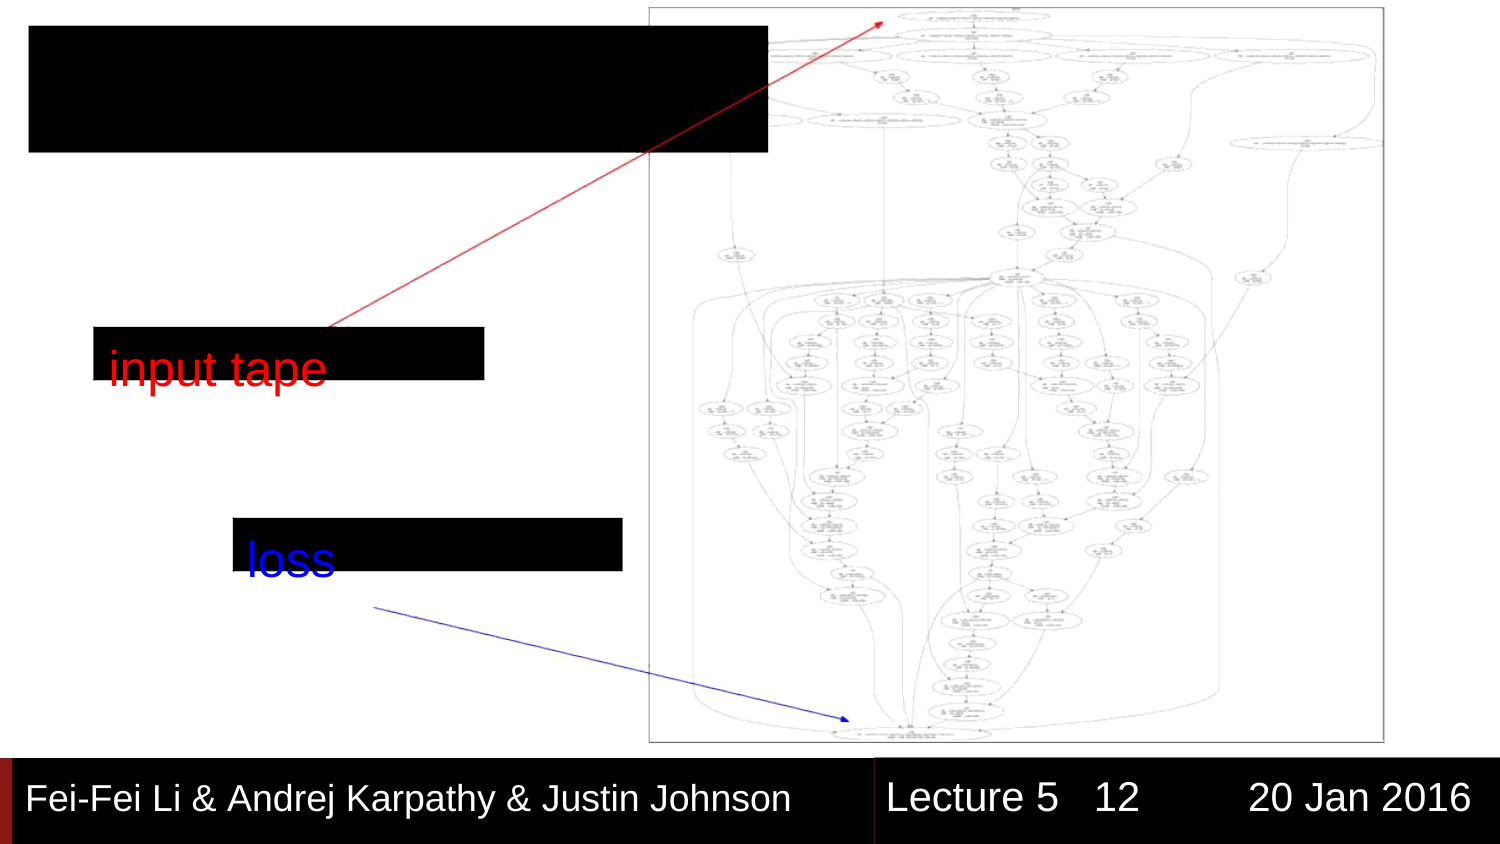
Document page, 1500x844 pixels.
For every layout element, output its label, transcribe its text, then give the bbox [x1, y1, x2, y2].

text loss [25, 530, 335, 588]
picture [26, 7, 1385, 743]
text input tape [108, 339, 1479, 397]
text Neural Turing Machine [44, 39, 1479, 96]
picture [0, 755, 1500, 844]
text Fei-Fei Li & Andrej Karpathy & Justin Johnson Lecture 5 12 20 Jan 2016 [25, 772, 1479, 820]
